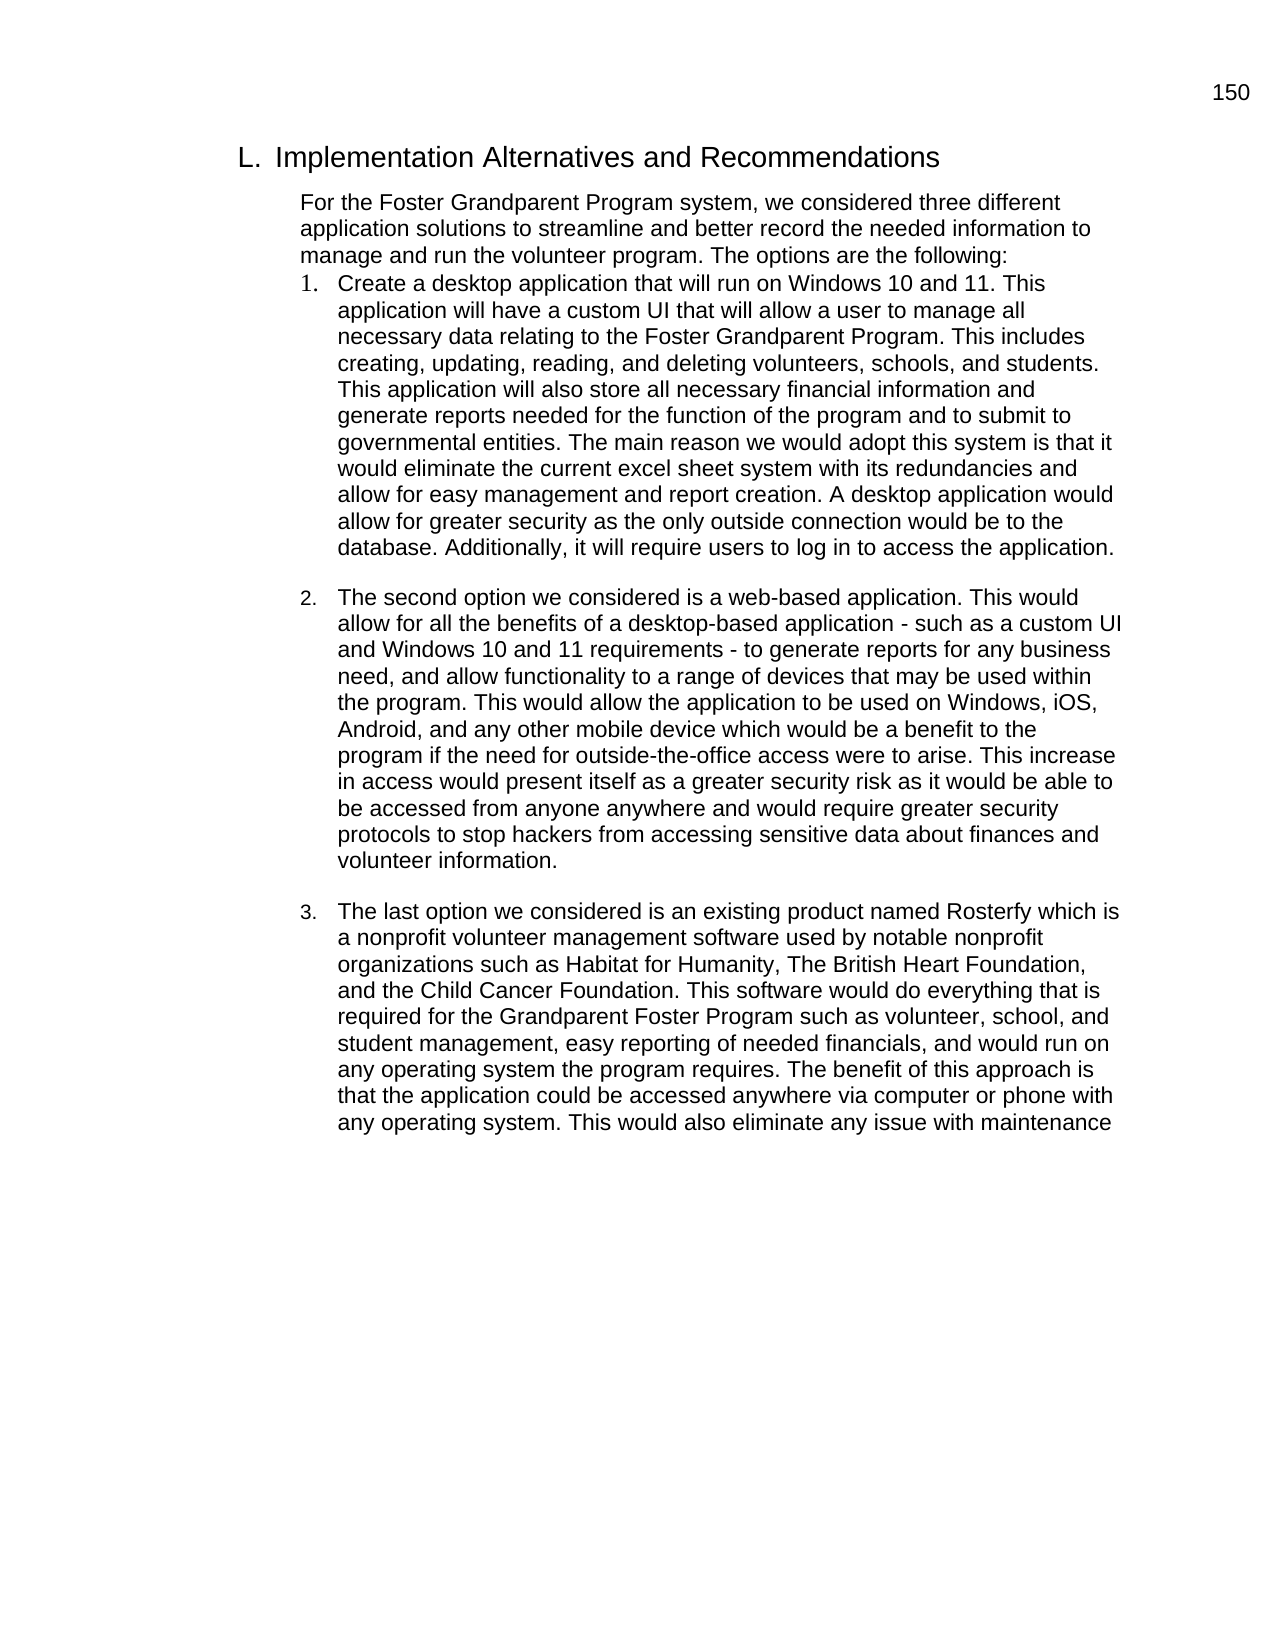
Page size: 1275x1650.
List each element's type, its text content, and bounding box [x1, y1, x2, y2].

list The last option we considered is an existing product named Rosterfy which is a nonprofit volunteer management software used by notable nonprofit organizations such as Habitat for Humanity, The British Heart Foundation, and the Child Cancer Foundation. This software would do everything that is required for the Grandparent Foster Program such as volunteer, school, and student management, easy reporting of needed financials, and would run on any operating system the program requires. The benefit of this approach is that the application could be accessed anywhere via computer or phone with any operating system. This would also eliminate any issue with maintenance [300, 898, 1120, 1135]
list The second option we considered is a web-based application. This would allow for all the benefits of a desktop-based application - such as a custom UI and Windows 10 and 11 requirements - to generate reports for any business need, and allow functionality to a range of devices that may be used within the program. This would allow the application to be used on Windows, iOS, Android, and any other mobile device which would be a benefit to the program if the need for outside-the-office access were to arise. This increase in access would present itself as a greater security risk as it would be able to be accessed from anyone anywhere and would require greater security protocols to stop hackers from accessing sensitive data about finances and volunteer information. [300, 584, 1123, 874]
text For the Foster Grandparent Program system, we considered three different application solutions to streamline and better record the needed information to manage and run the volunteer program. The options are the following: [300, 189, 1113, 268]
list Create a desktop application that will run on Windows 10 and 11. This application will have a custom UI that will allow a user to manage all necessary data relating to the Foster Grandparent Program. This includes creating, updating, reading, and deleting volunteers, schools, and students. This application will also store all necessary financial information and generate reports needed for the function of the program and to submit to governmental entities. The main reason we would adopt this system is that it would eliminate the current excel sheet system with its redundancies and allow for easy management and report creation. A desktop application would allow for greater security as the only outside connection would be to the database. Additionally, it will require users to log in to access the application. [300, 268, 1115, 560]
list Implementation Alternatives and Recommendations [237, 140, 1250, 173]
